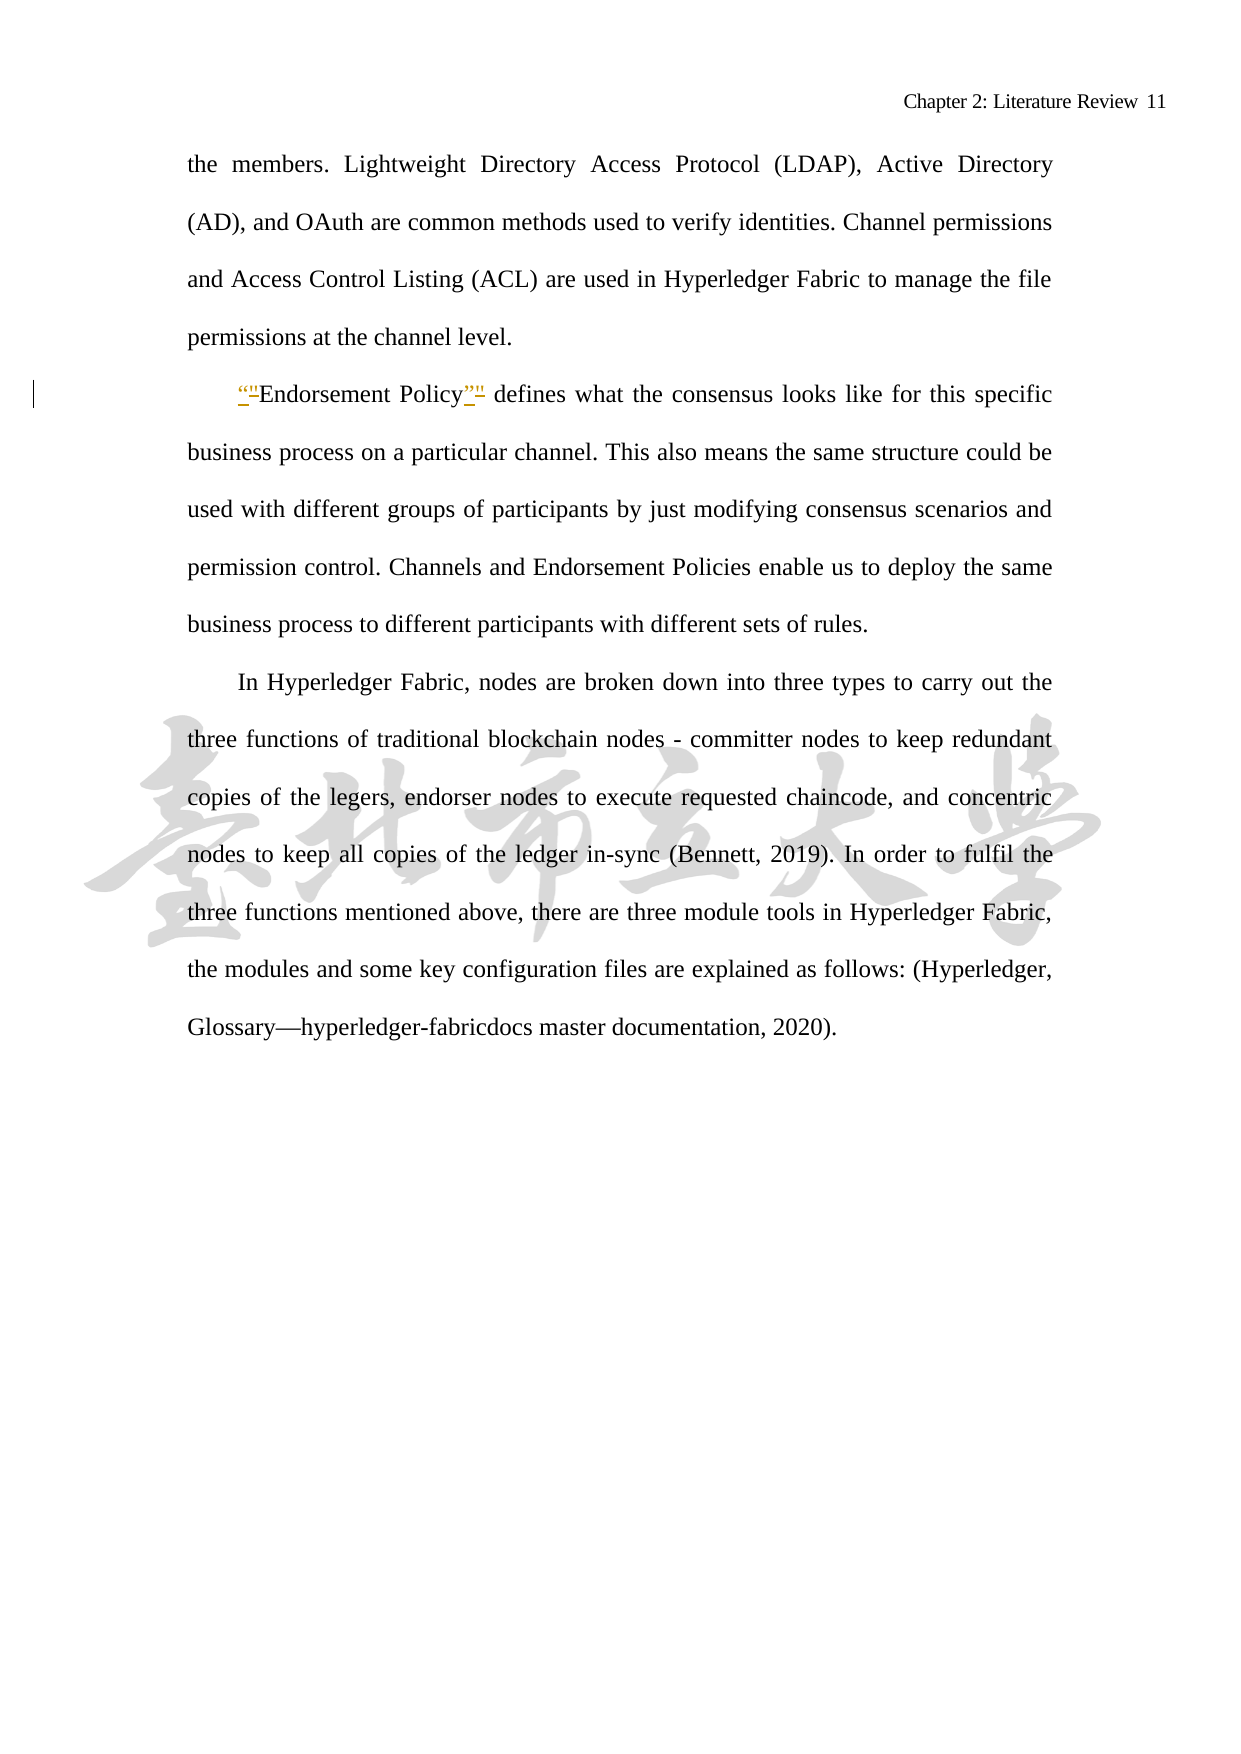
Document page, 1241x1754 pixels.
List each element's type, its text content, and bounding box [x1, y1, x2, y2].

picture [40, 310, 1163, 1432]
text the members. Lightweight Directory Access Protocol (LDAP), Active Directory (AD), and OAuth are common methods used to verify identities. Channel permissions and Access Control Listing (ACL) are used in Hyperledger Fabric to manage the file permissions at the channel level. [187, 149, 1053, 310]
